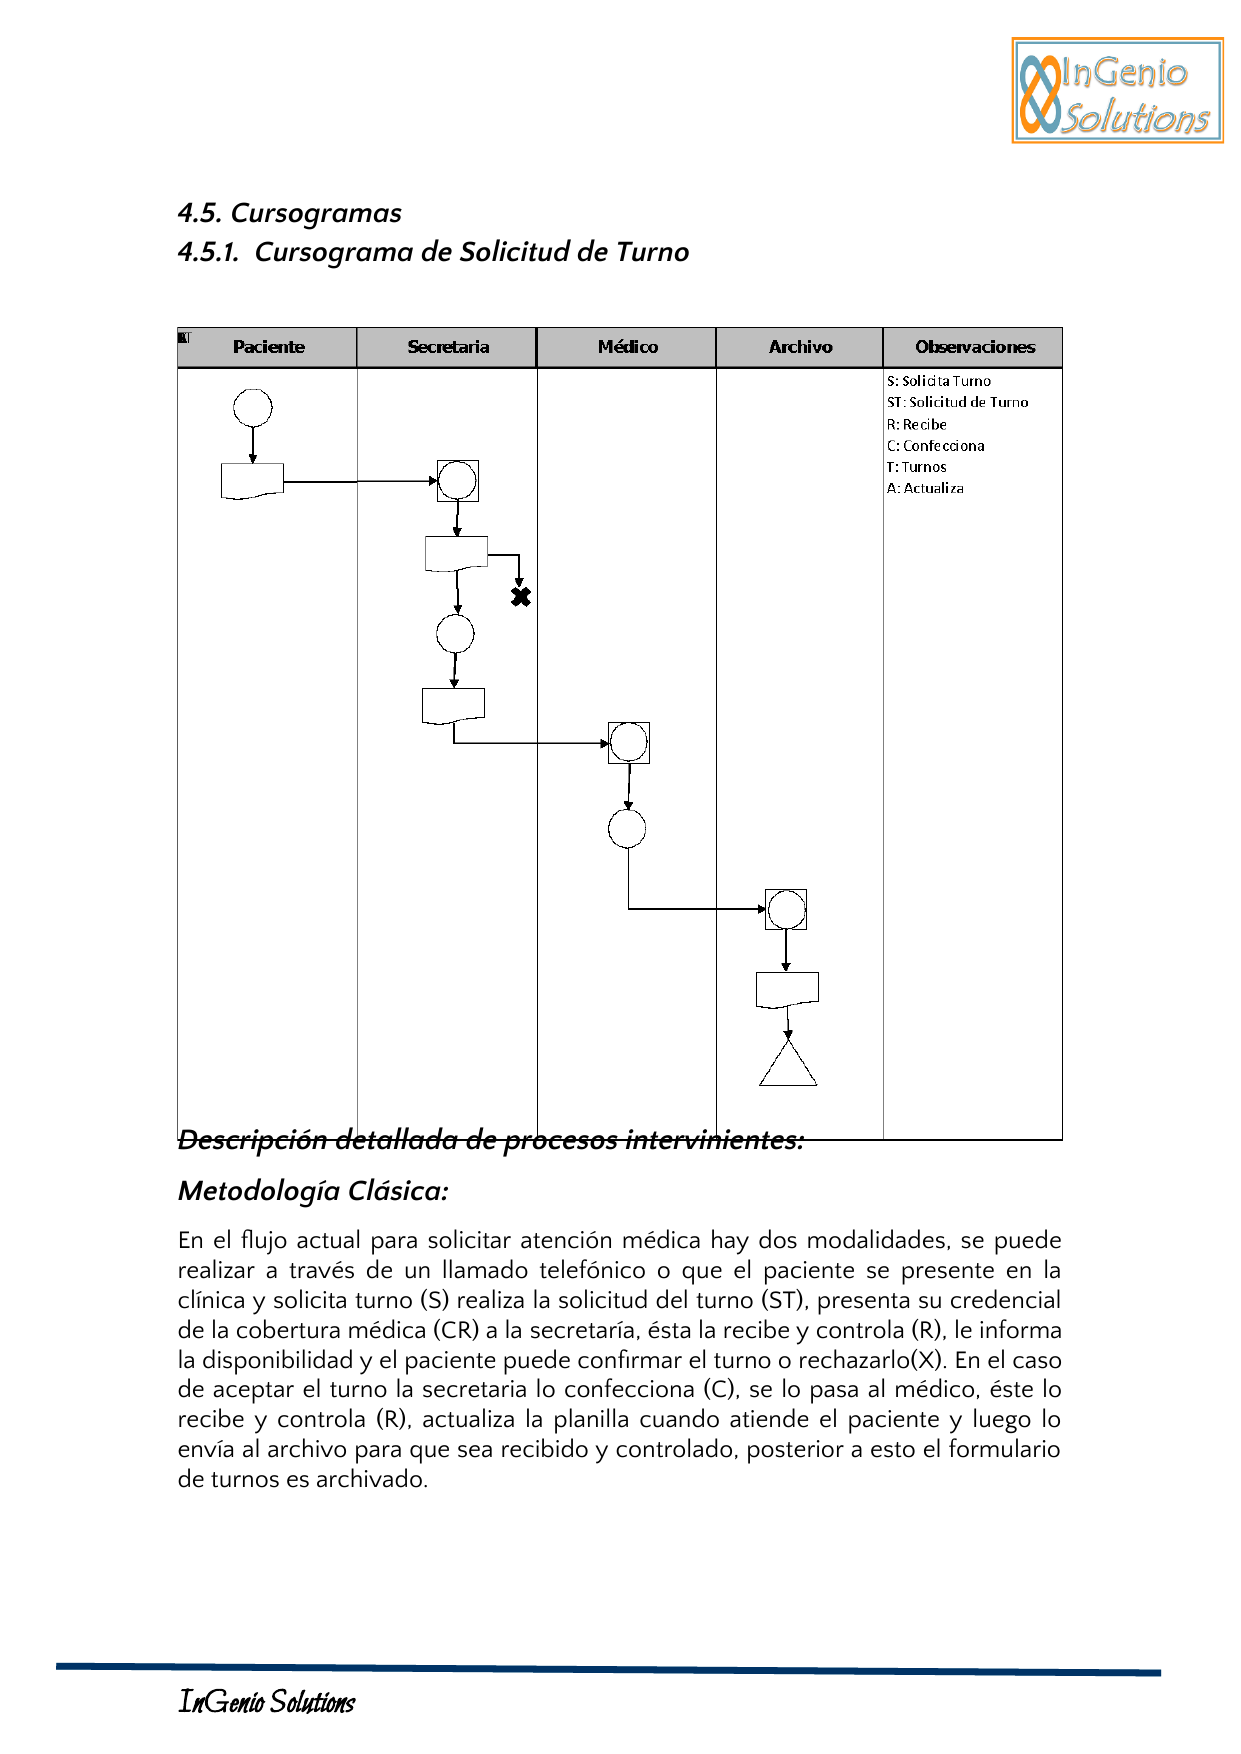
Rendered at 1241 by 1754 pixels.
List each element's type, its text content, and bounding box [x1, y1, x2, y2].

picture [177, 327, 1063, 1124]
picture [1011, 37, 1225, 146]
text Descripción detallada de procesos intervinientes: [177, 1124, 1063, 1157]
subtitle 4.5.1. Cursograma de Solicitud de Turno [177, 237, 1063, 269]
text Metodología Clásica: [177, 1176, 1063, 1208]
subtitle 4.5. Cursogramas [177, 198, 1063, 230]
text En el flujo actual para solicitar atención médica hay dos modalidades, se puede realizar a través de un llamado telefónico o que el paciente se presente en la clínica y solicita turno (S) realiza la solicitud del turno (ST), presenta su credencial de la cobertura médica (CR) a la secretaría, ésta la recibe y controla (R), le informa la disponibilidad y el paciente puede confirmar el turno o rechazarlo(X). En el caso de aceptar el turno la secretaria lo confecciona (C), se lo pasa al médico, éste lo recibe y controla (R), actualiza la planilla cuando atiende el paciente y luego lo envía al archivo para que sea recibido y controlado, posterior a esto el formulario de turnos es archivado. [177, 1227, 1063, 1494]
